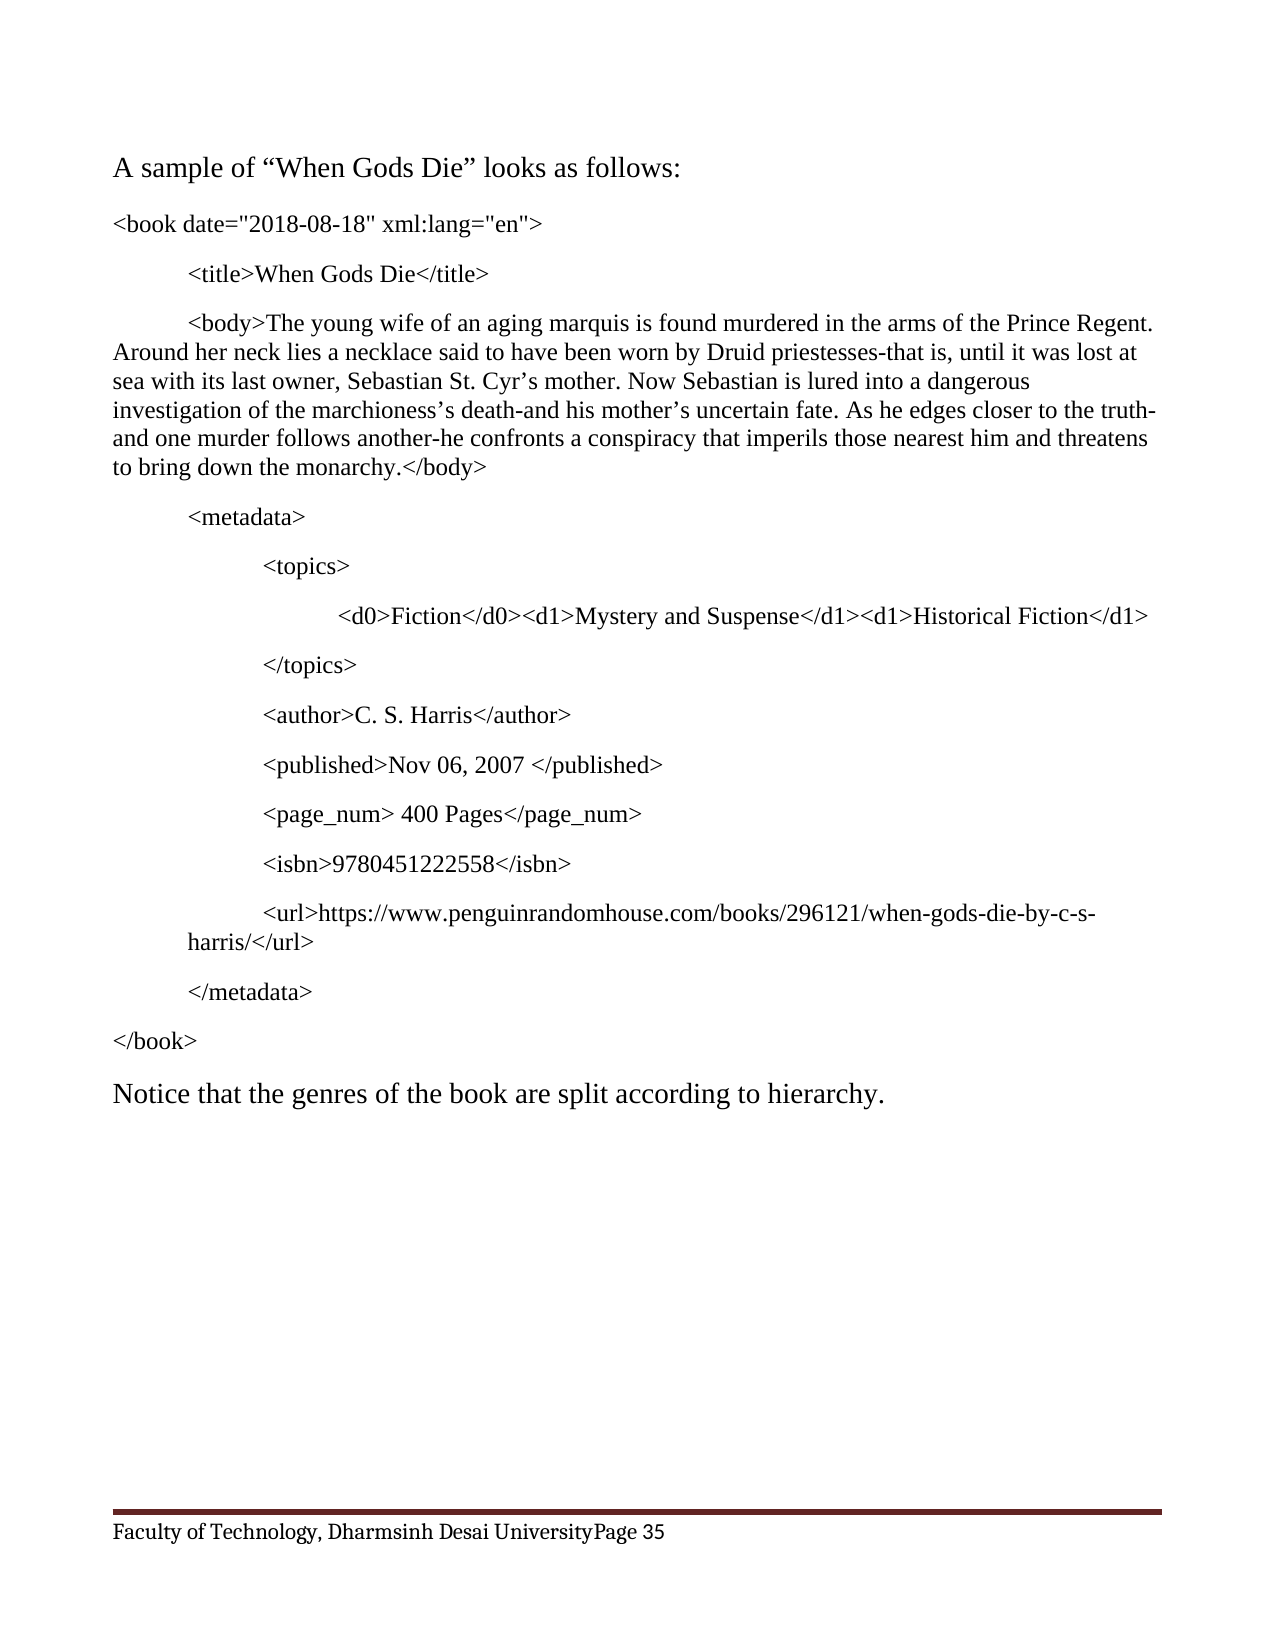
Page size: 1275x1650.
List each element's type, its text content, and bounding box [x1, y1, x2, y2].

text <author>C. S. Harris</author> [187, 700, 1162, 729]
text <published>Nov 06, 2007 </published> [187, 750, 1162, 778]
text <page_num> 400 Pages</page_num> [187, 799, 1162, 828]
text <body>The young wife of an aging marquis is found murdered in the arms of the Prince Regent. Around her neck lies a necklace said to have been worn by Druid priestesses-that is, until it was lost at sea with its last owner, Sebastian St. Cyr’s mother. Now Sebastian is lured into a dangerous investigation of the marchioness’s death-and his mother’s uncertain fate. As he edges closer to the truth-and one murder follows another-he confronts a conspiracy that imperils those nearest him and threatens to bring down the monarchy.</body> [112, 308, 1162, 481]
text <d0>Fiction</d0><d1>Mystery and Suspense</d1><d1>Historical Fiction</d1> [262, 601, 1162, 630]
text A sample of “When Gods Die” looks as follows: [112, 150, 1162, 183]
text <book date="2018-08-18" xml:lang="en"> [112, 209, 1162, 238]
text </topics> [187, 651, 1162, 679]
text <isbn>9780451222558</isbn> [187, 849, 1162, 878]
text <topics> [187, 551, 1162, 580]
text <title>When Gods Die</title> [112, 259, 1162, 288]
text </metadata> [112, 977, 1162, 1006]
text Notice that the genres of the book are split according to hierarchy. [112, 1076, 1162, 1109]
text <url>https://www.penguinrandomhouse.com/books/296121/when-gods-die-by-c-s-harris/</url> [187, 898, 1162, 956]
text </book> [112, 1026, 1162, 1055]
text <metadata> [112, 502, 1162, 531]
